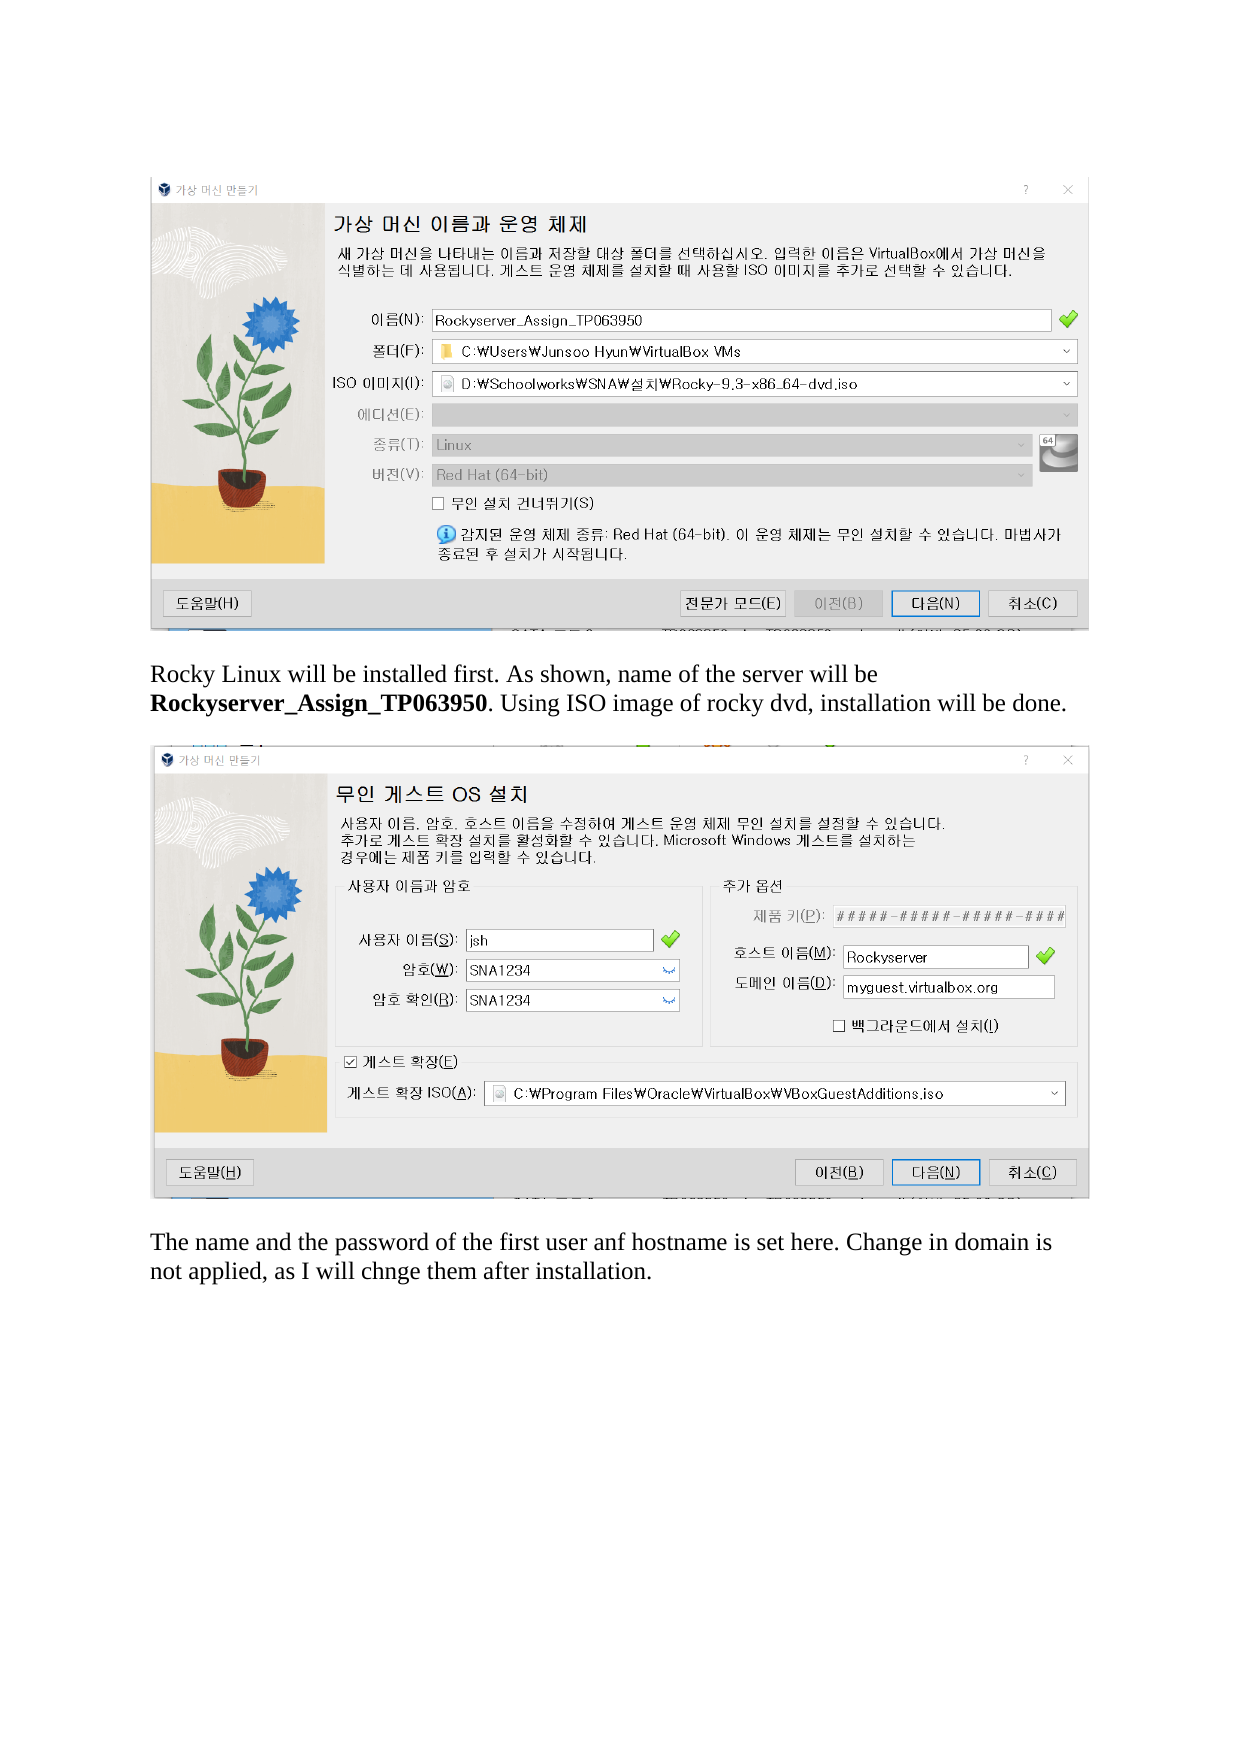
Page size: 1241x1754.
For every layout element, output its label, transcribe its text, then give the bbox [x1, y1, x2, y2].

picture [150, 177, 1089, 631]
text Rocky Linux will be installed first. As shown, name of the server will be Rockyserver_Assign_TP063950. Using ISO image of rocky dvd, installation will be done. [150, 659, 1090, 717]
text The name and the password of the first user anf hostname is set here. Change in domain is not applied, as I will chnge them after installation. [150, 1227, 1090, 1285]
picture [150, 745, 1090, 1199]
